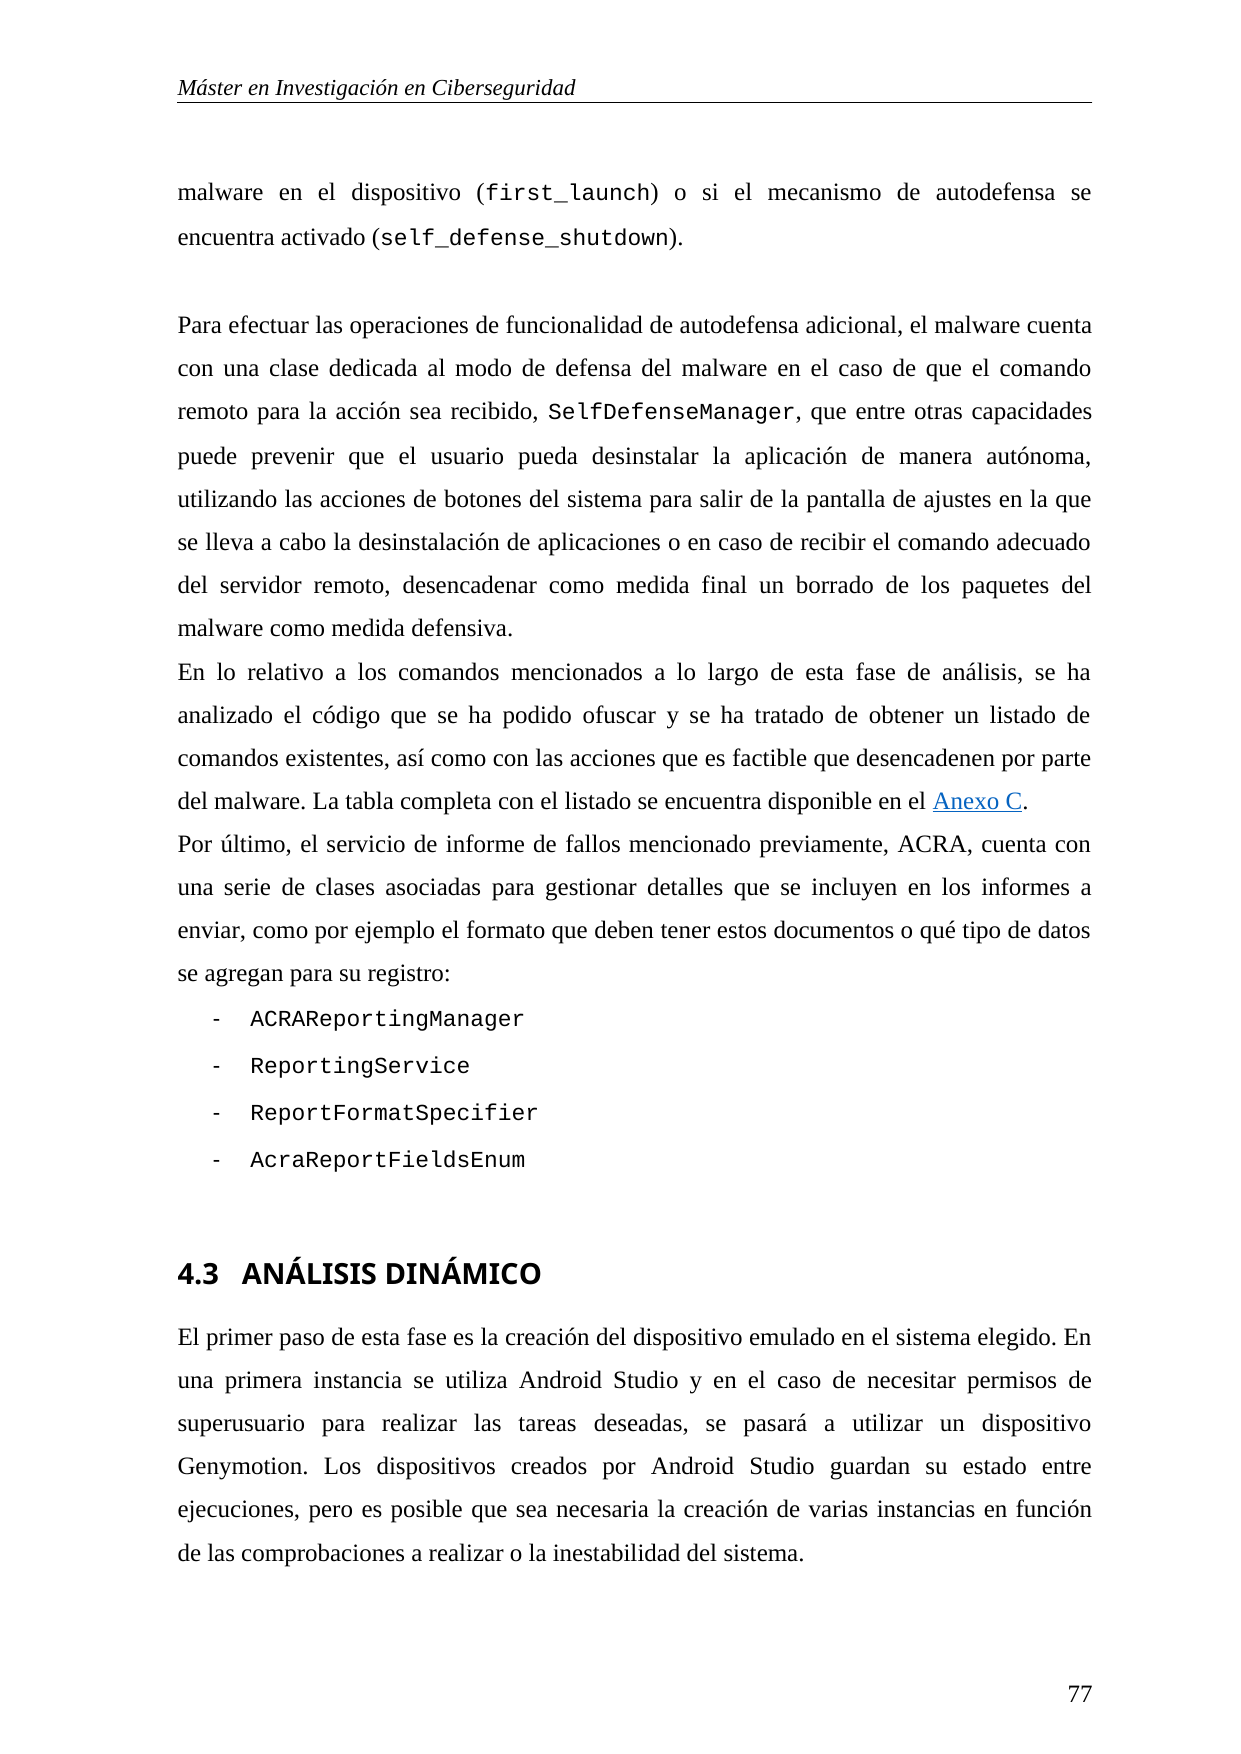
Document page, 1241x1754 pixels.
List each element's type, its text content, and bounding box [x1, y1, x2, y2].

list ReportFormatSpecifier [213, 1096, 1092, 1127]
text Por último, el servicio de informe de fallos mencionado previamente, ACRA, cuenta con una serie de clases asociadas para gestionar detalles que se incluyen en los informes a enviar, como por ejemplo el formato que deben tener estos documentos o qué tipo de datos se agregan para su registro: [177, 829, 1092, 987]
list ReportingService [213, 1049, 1092, 1080]
text El primer paso de esta fase es la creación del dispositivo emulado en el sistema elegido. En una primera instancia se utiliza Android Studio y en el caso de necesitar permisos de superusuario para realizar las tareas deseadas, se pasará a utilizar un dispositivo Genymotion. Los dispositivos creados por Android Studio guardan su estado entre ejecuciones, pero es posible que sea necesaria la creación de varias instancias en función de las comprobaciones a realizar o la inestabilidad del sistema. [177, 1322, 1092, 1566]
subtitle 4.3 ANÁLISIS DINÁMICO [177, 1253, 1092, 1293]
text En lo relativo a los comandos mencionados a lo largo de esta fase de análisis, se ha analizado el código que se ha podido ofuscar y se ha tratado de obtener un listado de comandos existentes, así como con las acciones que es factible que desencadenen por parte del malware. La tabla completa con el listado se encuentra disponible en el Anexo C. [177, 657, 1092, 815]
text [177, 177, 1092, 252]
list AcraReportFieldsEnum [213, 1143, 1092, 1174]
list ACRAReportingManager [213, 1002, 1092, 1033]
text Para efectuar las operaciones de funcionalidad de autodefensa adicional, el malware cuenta con una clase dedicada al modo de defensa del malware en el caso de que el comando remoto para la acción sea recibido, SelfDefenseManager, que entre otras capacidades puede prevenir que el usuario pueda desinstalar la aplicación de manera autónoma, utilizando las acciones de botones del sistema para salir de la pantalla de ajustes en la que se lleva a cabo la desinstalación de aplicaciones o en caso de recibir el comando adecuado del servidor remoto, desencadenar como medida final un borrado de los paquetes del malware como medida defensiva. [177, 310, 1092, 642]
